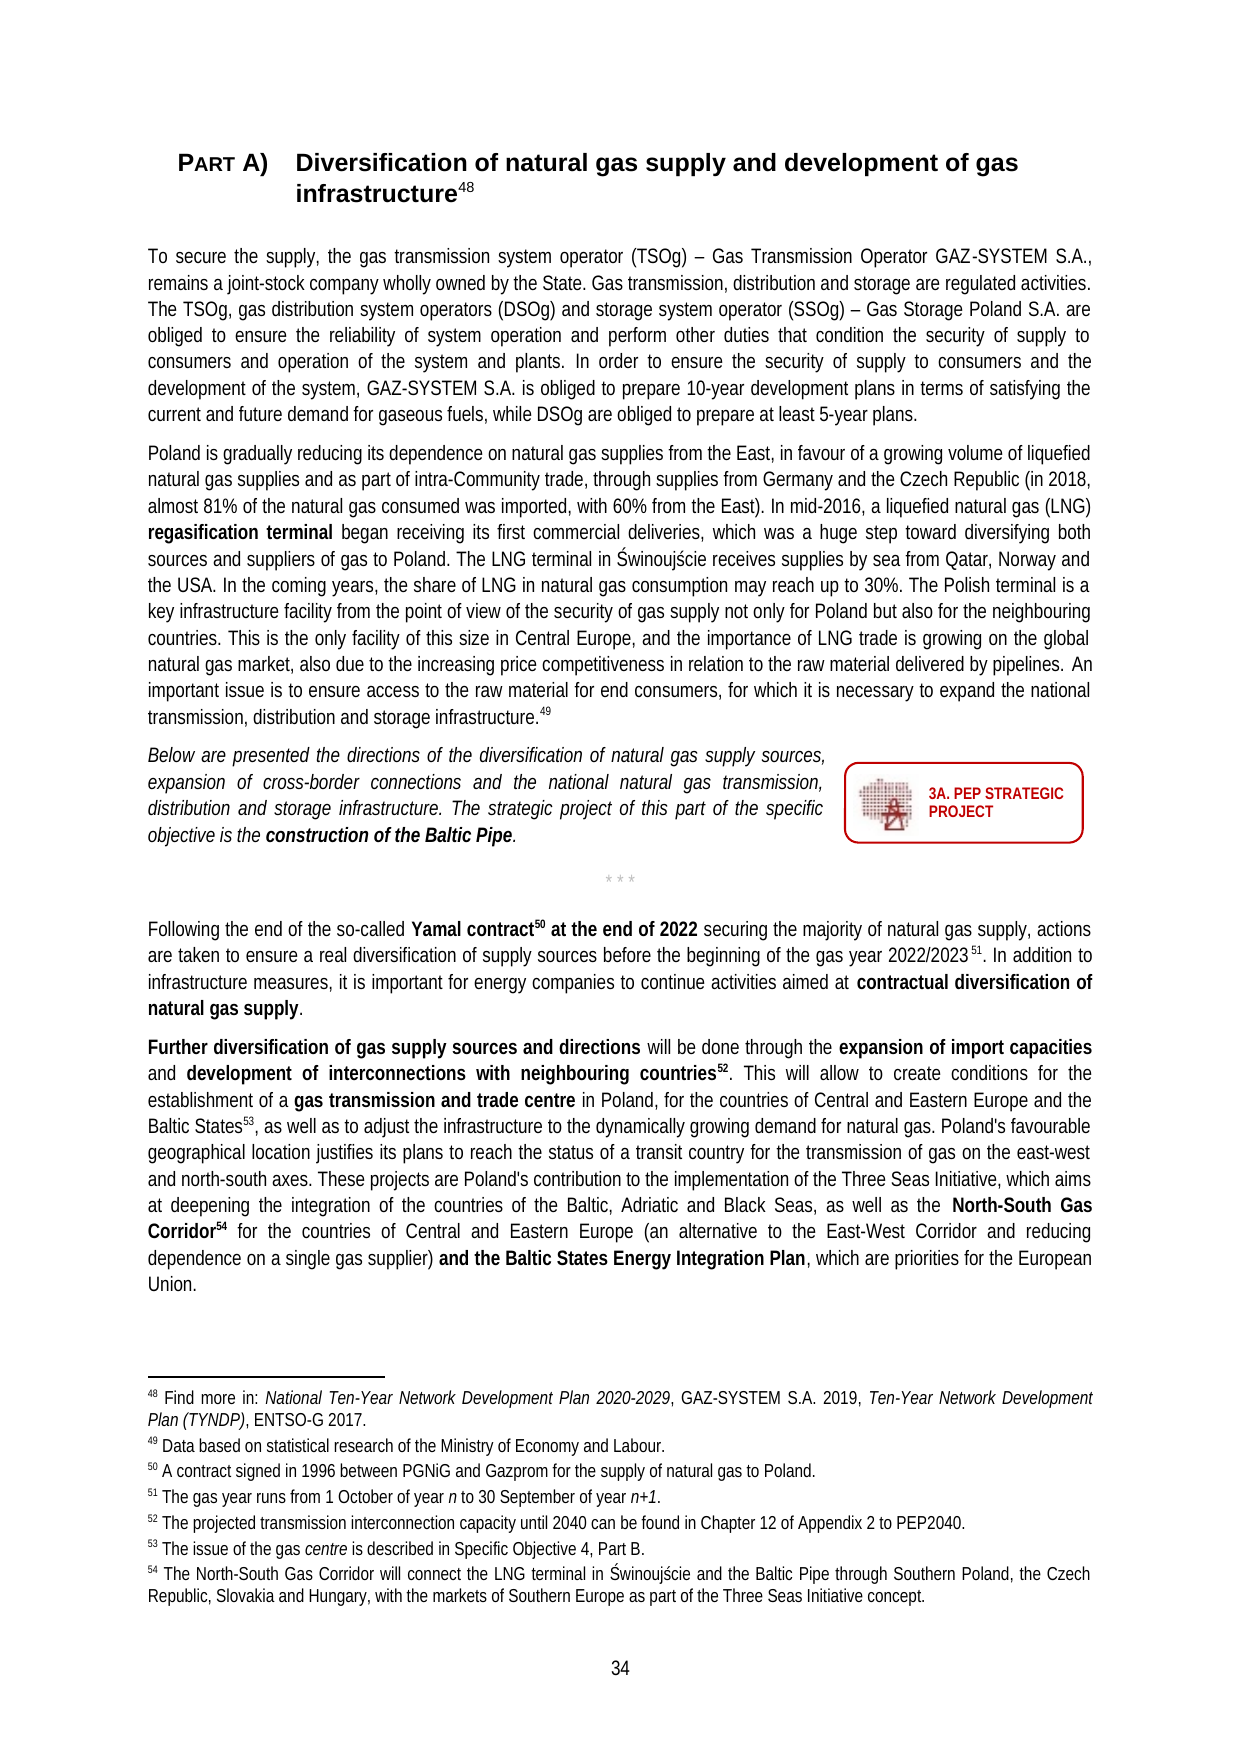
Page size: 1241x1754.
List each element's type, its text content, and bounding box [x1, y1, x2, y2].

text Below are presented the directions of the diversification of natural gas supply sources, expansion of cross-border connections and the national natural gas transmission, distribution and storage infrastructure. The strategic project of this part of the specific objective is the construction of the Baltic Pipe. [148, 743, 1093, 846]
text Further diversification of gas supply sources and directions will be done through the expansion of import capacities and development of interconnections with neighbouring countries. This will allow to create conditions for the establishment of a gas transmission and trade centre in Poland, for the countries of Central and Eastern Europe and the Baltic States, as well as to adjust the infrastructure to the dynamically growing demand for natural gas. Poland's favourable geographical location justifies its plans to reach the status of a transit country for the transmission of gas on the east-west and north-south axes. These projects are Poland's contribution to the implementation of the Three Seas Initiative, which aims at deepening the integration of the countries of the Baltic, Adriatic and Black Seas, as well as the North-South Gas Corridor for the countries of Central and Eastern Europe (an alternative to the East-West Corridor and reducing dependence on a single gas supplier) and the Baltic States Energy Integration Plan, which are priorities for the European Union. [148, 1035, 1093, 1296]
text Following the end of the so-called Yamal contract at the end of 2022 securing the majority of natural gas supply, actions are taken to ensure a real diversification of supply sources before the beginning of the gas year 2022/2023. In addition to infrastructure measures, it is important for energy companies to continue activities aimed at contractual diversification of natural gas supply. [148, 917, 1093, 1020]
picture [853, 774, 919, 836]
text To secure the supply, the gas transmission system operator (TSOg) – Gas Transmission Operator GAZ-SYSTEM S.A., remains a joint-stock company wholly owned by the State. Gas transmission, distribution and storage are regulated activities. The TSOg, gas distribution system operators (DSOg) and storage system operator (SSOg) – Gas Storage Poland S.A. are obliged to ensure the reliability of system operation and perform other duties that condition the security of supply to consumers and operation of the system and plants. In order to ensure the security of supply to consumers and the development of the system, GAZ-SYSTEM S.A. is obliged to prepare 10-year development plans in terms of satisfying the current and future demand for gaseous fuels, while DSOg are obliged to prepare at least 5-year plans. [148, 244, 1093, 426]
text Poland is gradually reducing its dependence on natural gas supplies from the East, in favour of a growing volume of liquefied natural gas supplies and as part of intra-Community trade, through supplies from Germany and the Czech Republic (in 2018, almost 81% of the natural gas consumed was imported, with 60% from the East). In mid-2016, a liquefied natural gas (LNG) regasification terminal began receiving its first commercial deliveries, which was a huge step toward diversifying both sources and suppliers of gas to Poland. The LNG terminal in Świnoujście receives supplies by sea from Qatar, Norway and the USA. In the coming years, the share of LNG in natural gas consumption may reach up to 30%. The Polish terminal is a key infrastructure facility from the point of view of the security of gas supply not only for Poland but also for the neighbouring countries. This is the only facility of this size in Central Europe, and the importance of LNG trade is growing on the global natural gas market, also due to the increasing price competitiveness in relation to the raw material delivered by pipelines. An important issue is to ensure access to the raw material for end consumers, for which it is necessary to expand the national transmission, distribution and storage infrastructure. [148, 441, 1093, 728]
text Part A) Diversification of natural gas supply and development of gas infrastructure [177, 148, 1093, 208]
text * * * [148, 870, 1093, 894]
